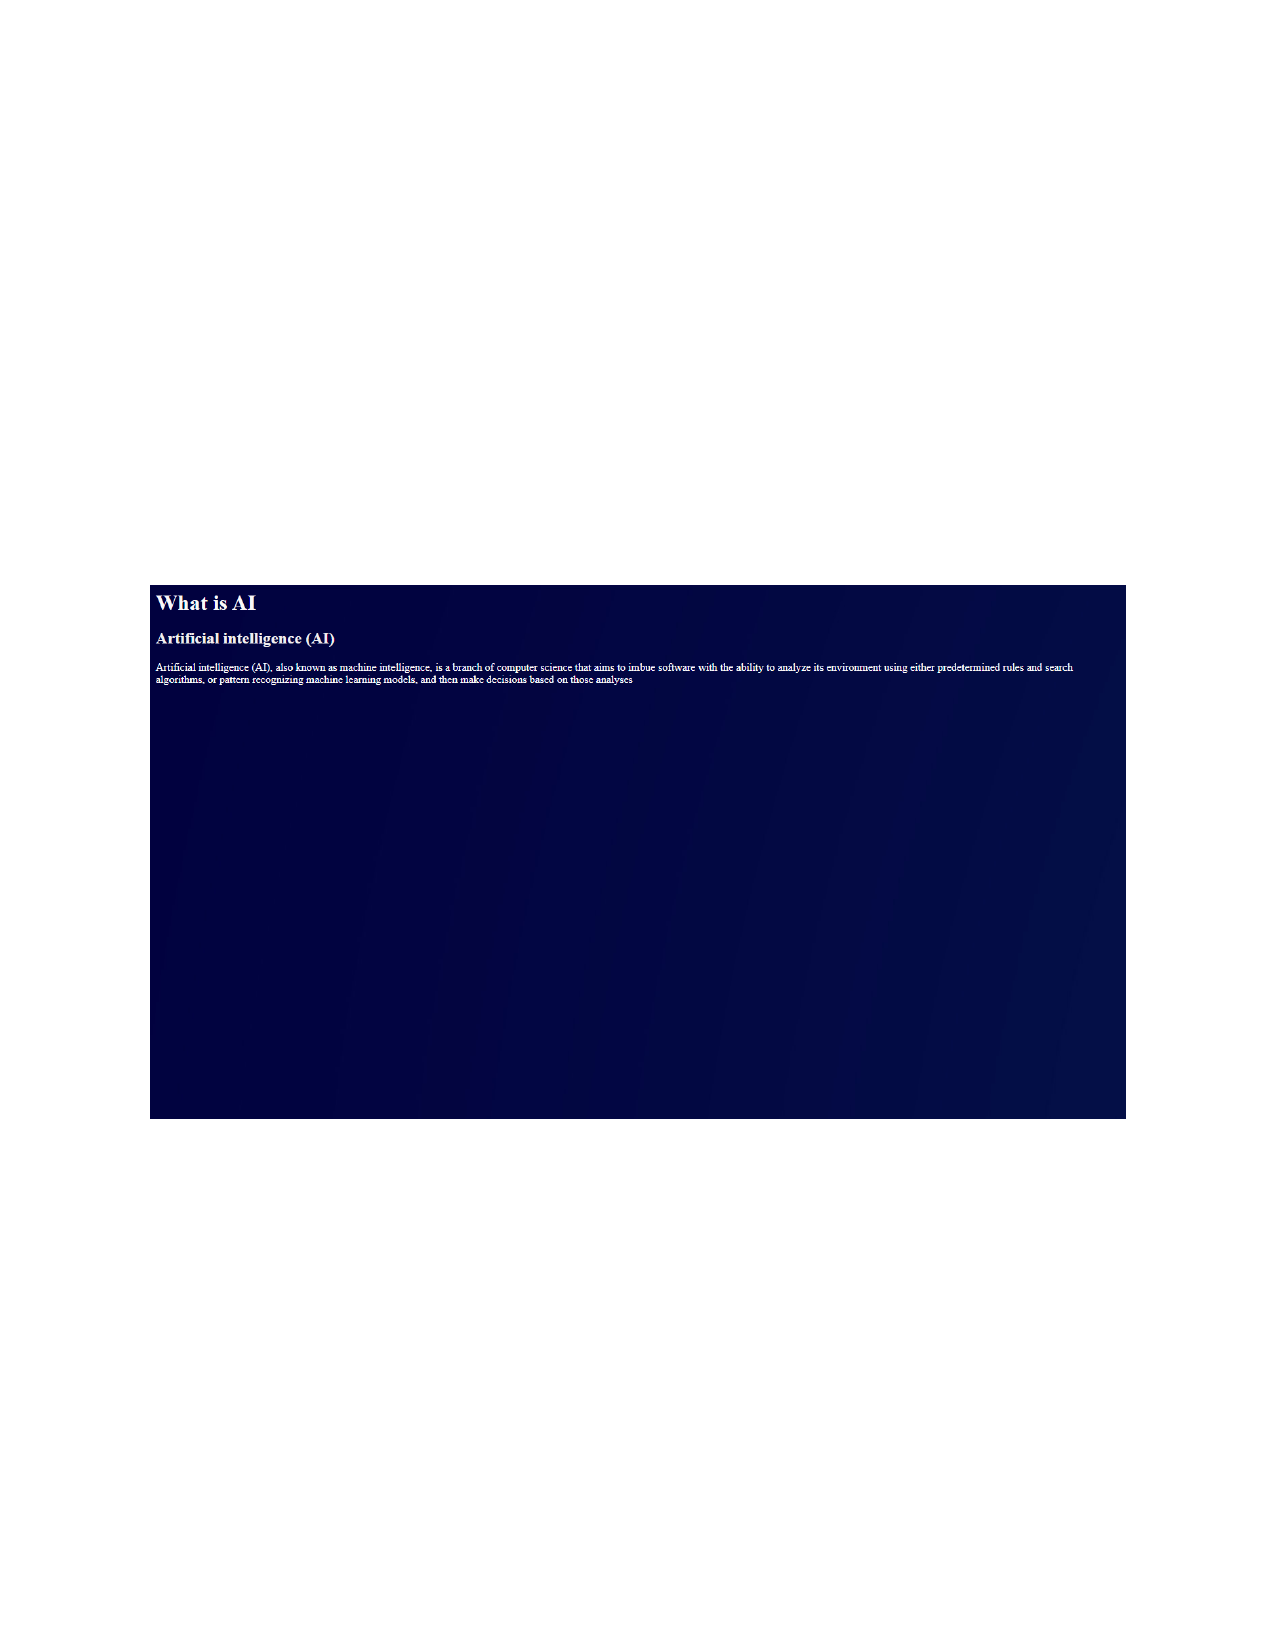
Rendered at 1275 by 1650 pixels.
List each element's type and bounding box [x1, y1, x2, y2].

picture [150, 585, 1126, 1119]
